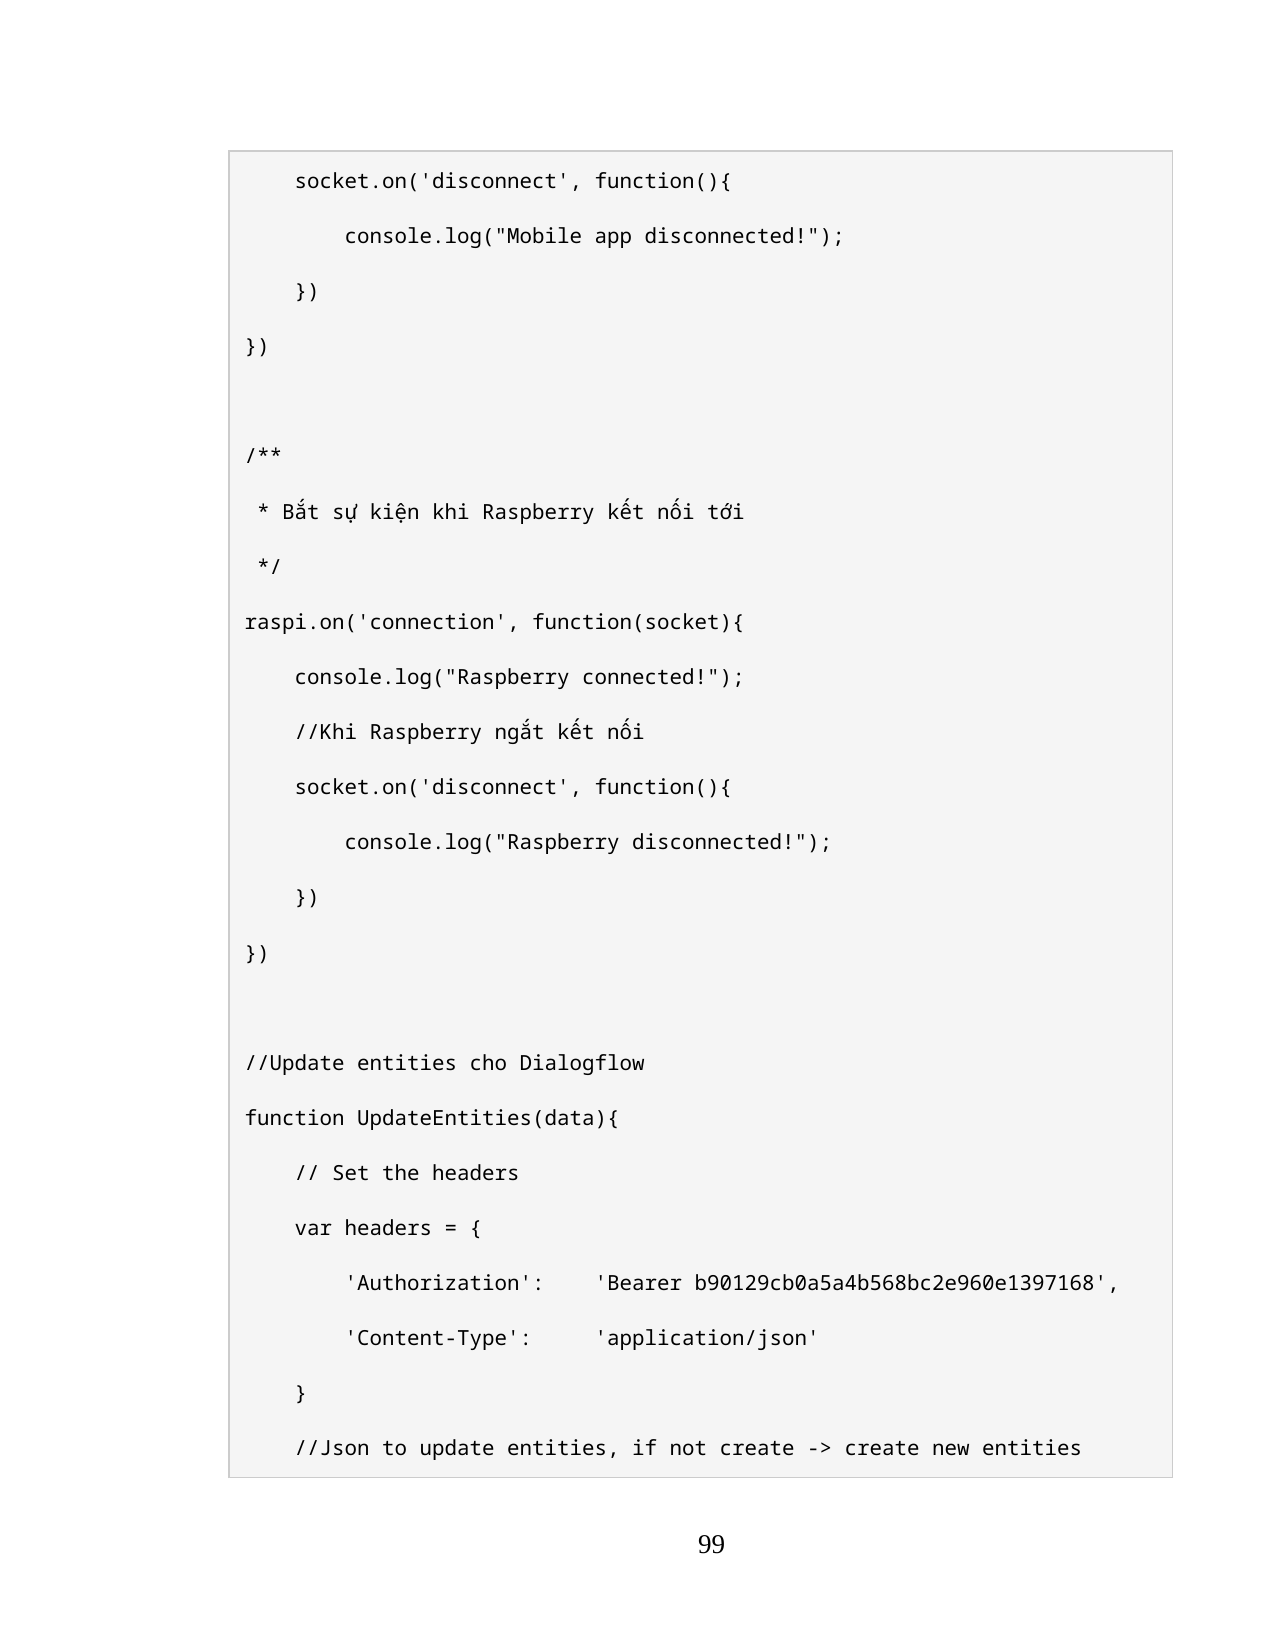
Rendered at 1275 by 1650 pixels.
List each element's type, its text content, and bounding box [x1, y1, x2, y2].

text // Set the headers [230, 1142, 1172, 1186]
text * Bắt sự kiện khi Raspberry kết nối tới [230, 481, 1172, 525]
text //Json to update entities, if not create -> create new entities [230, 1417, 1172, 1477]
text //Update entities cho Dialogflow [230, 1032, 1172, 1076]
text 'Content-Type': 'application/json' [230, 1307, 1172, 1352]
text } [230, 1362, 1172, 1407]
text 'Authorization': 'Bearer b90129cb0a5a4b568bc2e960e1397168', [230, 1252, 1172, 1297]
text socket.on('disconnect', function(){ [230, 152, 1172, 194]
text }) [230, 315, 1172, 360]
text /** [230, 426, 1172, 470]
text socket.on('disconnect', function(){ [230, 756, 1172, 801]
text console.log("Raspberry disconnected!"); [230, 811, 1172, 856]
text var headers = { [230, 1197, 1172, 1242]
text function UpdateEntities(data){ [230, 1087, 1172, 1131]
text */ [230, 536, 1172, 580]
text }) [230, 921, 1172, 966]
text raspi.on('connection', function(socket){ [230, 591, 1172, 635]
text console.log("Raspberry connected!"); [230, 646, 1172, 691]
text //Khi Raspberry ngắt kết nối [230, 701, 1172, 746]
text }) [230, 866, 1172, 911]
text console.log("Mobile app disconnected!"); [230, 205, 1172, 250]
text }) [230, 260, 1172, 305]
